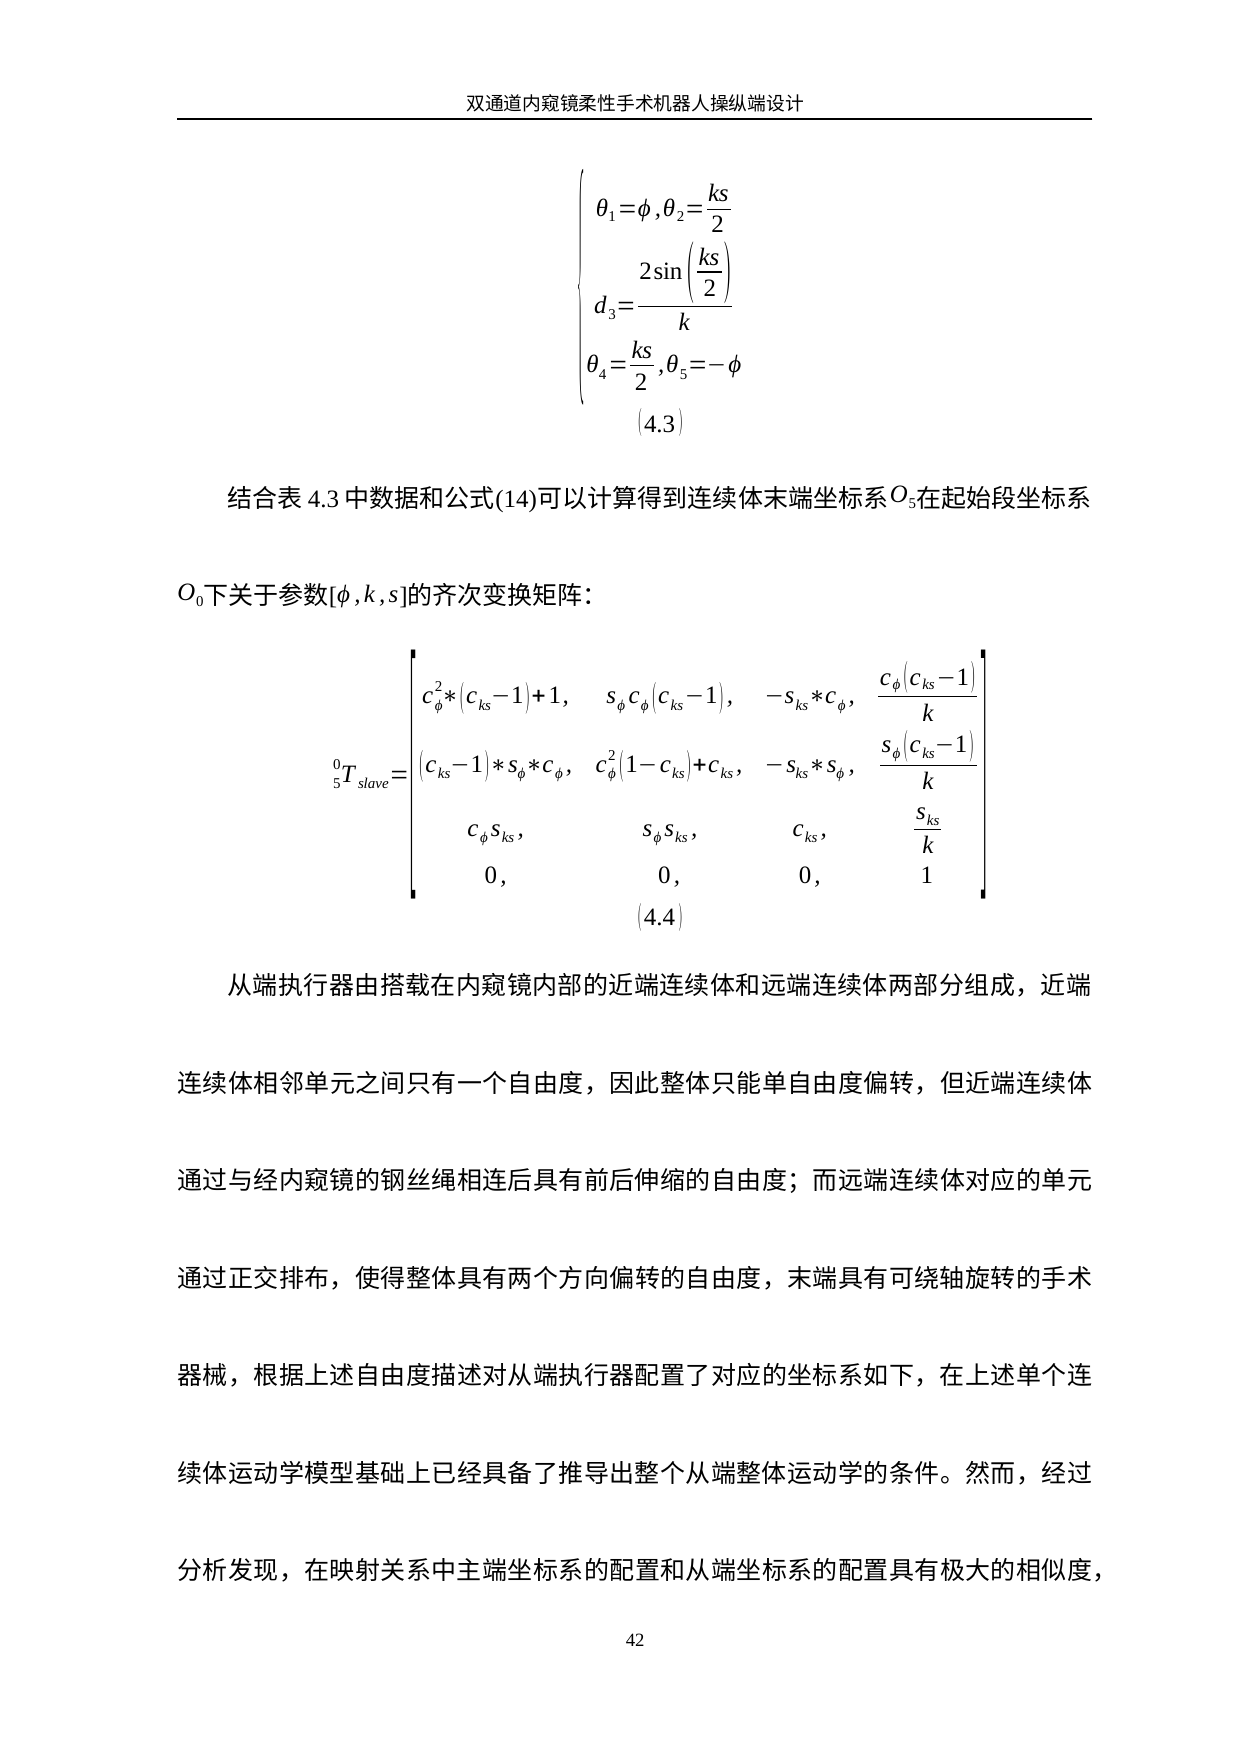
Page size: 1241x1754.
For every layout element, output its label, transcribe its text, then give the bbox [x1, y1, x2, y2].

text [177, 951, 1092, 1601]
text 结合表4.3中数据和公式(14)可以计算得到连续体末端坐标系在起始段坐标系下关于参数[]的齐次变换矩阵： [177, 464, 1092, 626]
